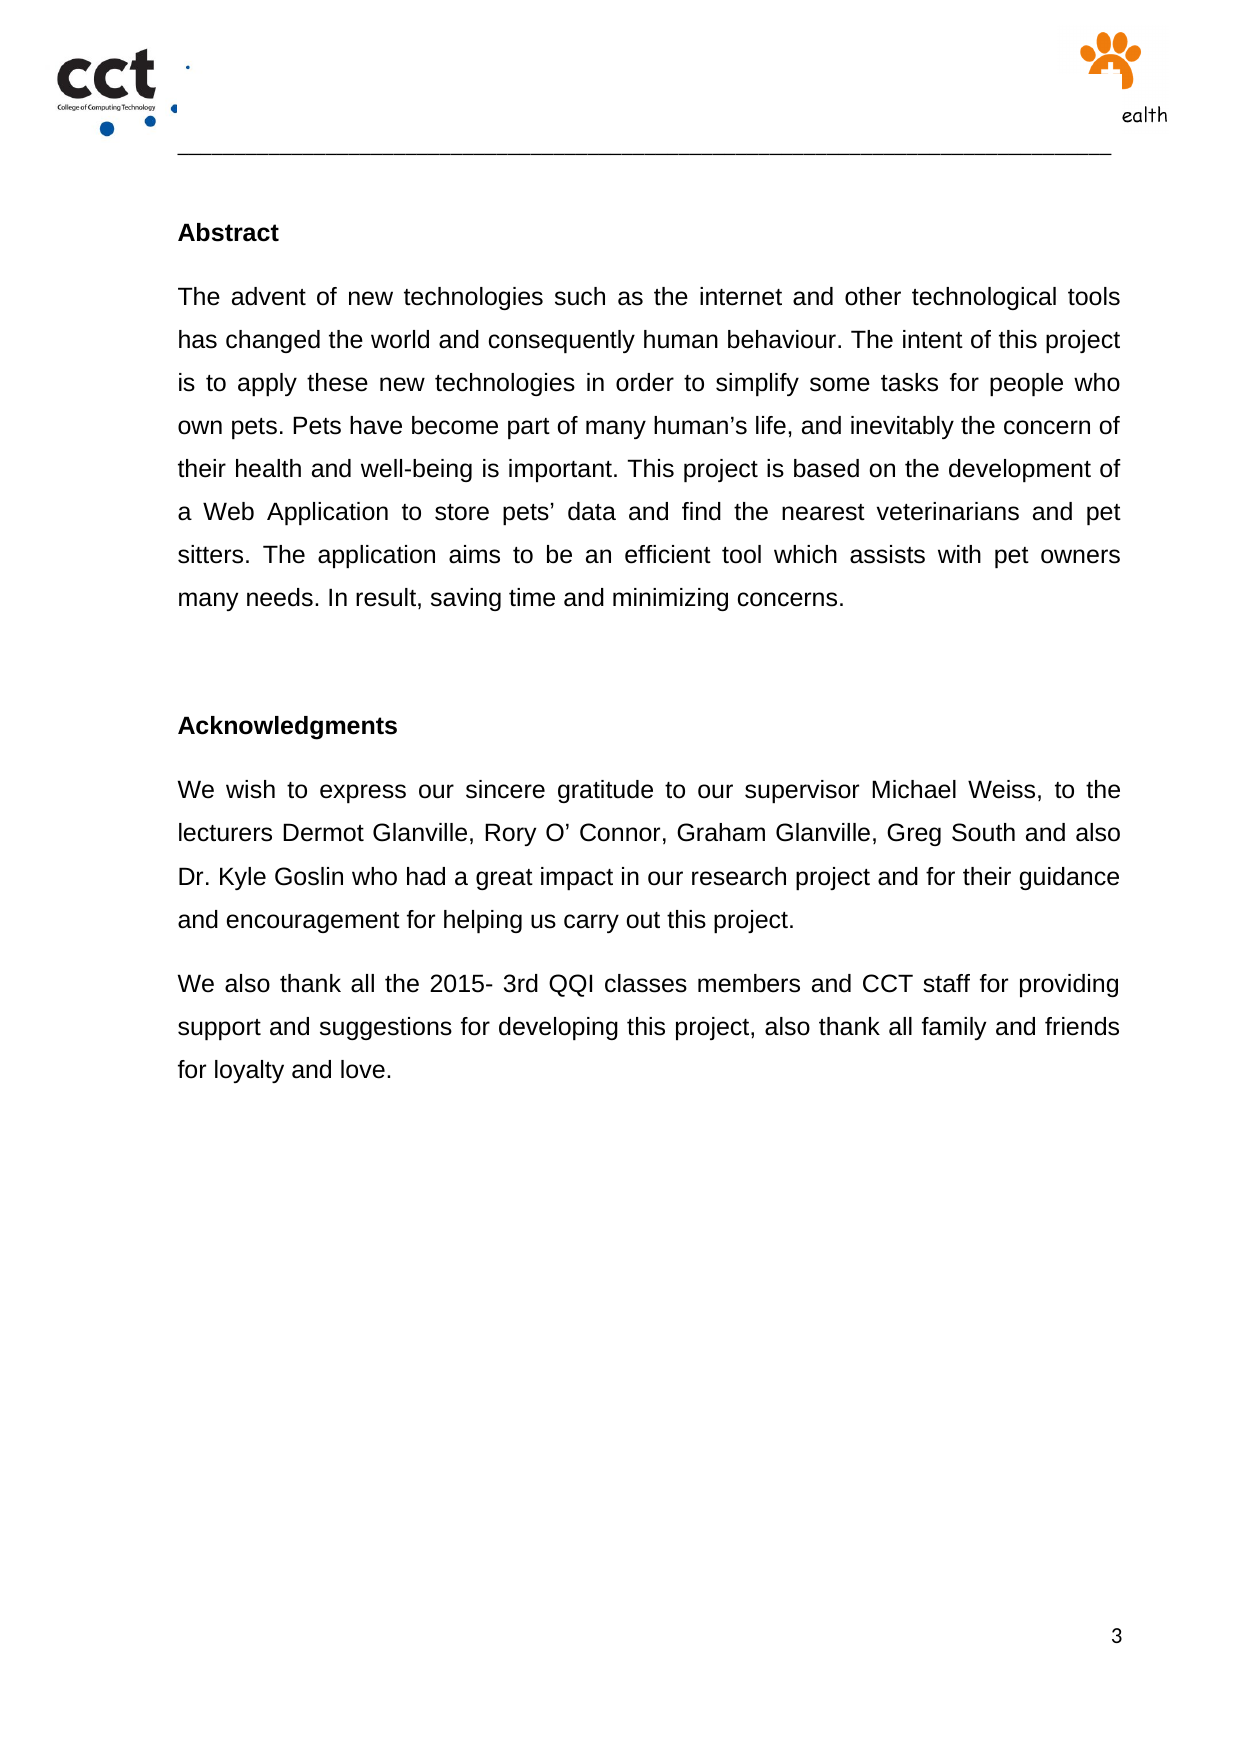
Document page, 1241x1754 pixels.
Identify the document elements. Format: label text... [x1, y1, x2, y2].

text We wish to express our sincere gratitude to our supervisor Michael Weiss, to the lecturers Dermot Glanville, Rory O’ Connor, Graham Glanville, Greg South and also Dr. Kyle Goslin who had a great impact in our research project and for their guidance and encouragement for helping us carry out this project. [177, 775, 1122, 933]
text We also thank all the 2015- 3rd QQI classes members and CCT staff for providing support and suggestions for developing this project, also thank all family and friends for loyalty and love. [177, 968, 1122, 1083]
picture [37, 33, 209, 143]
text Abstract [177, 217, 1122, 246]
picture [1056, 25, 1169, 134]
text Acknowledgments [177, 711, 1122, 740]
text The advent of new technologies such as the internet and other technological tools has changed the world and consequently human behaviour. The intent of this project is to apply these new technologies in order to simplify some tasks for people who own pets. Pets have become part of many human’s life, and inevitably the concern of their health and well-being is important. This project is based on the development of a Web Application to store pets’ data and find the nearest veterinarians and pet sitters. The application aims to be an efficient tool which assists with pet owners many needs. In result, saving time and minimizing concerns. [177, 281, 1122, 612]
